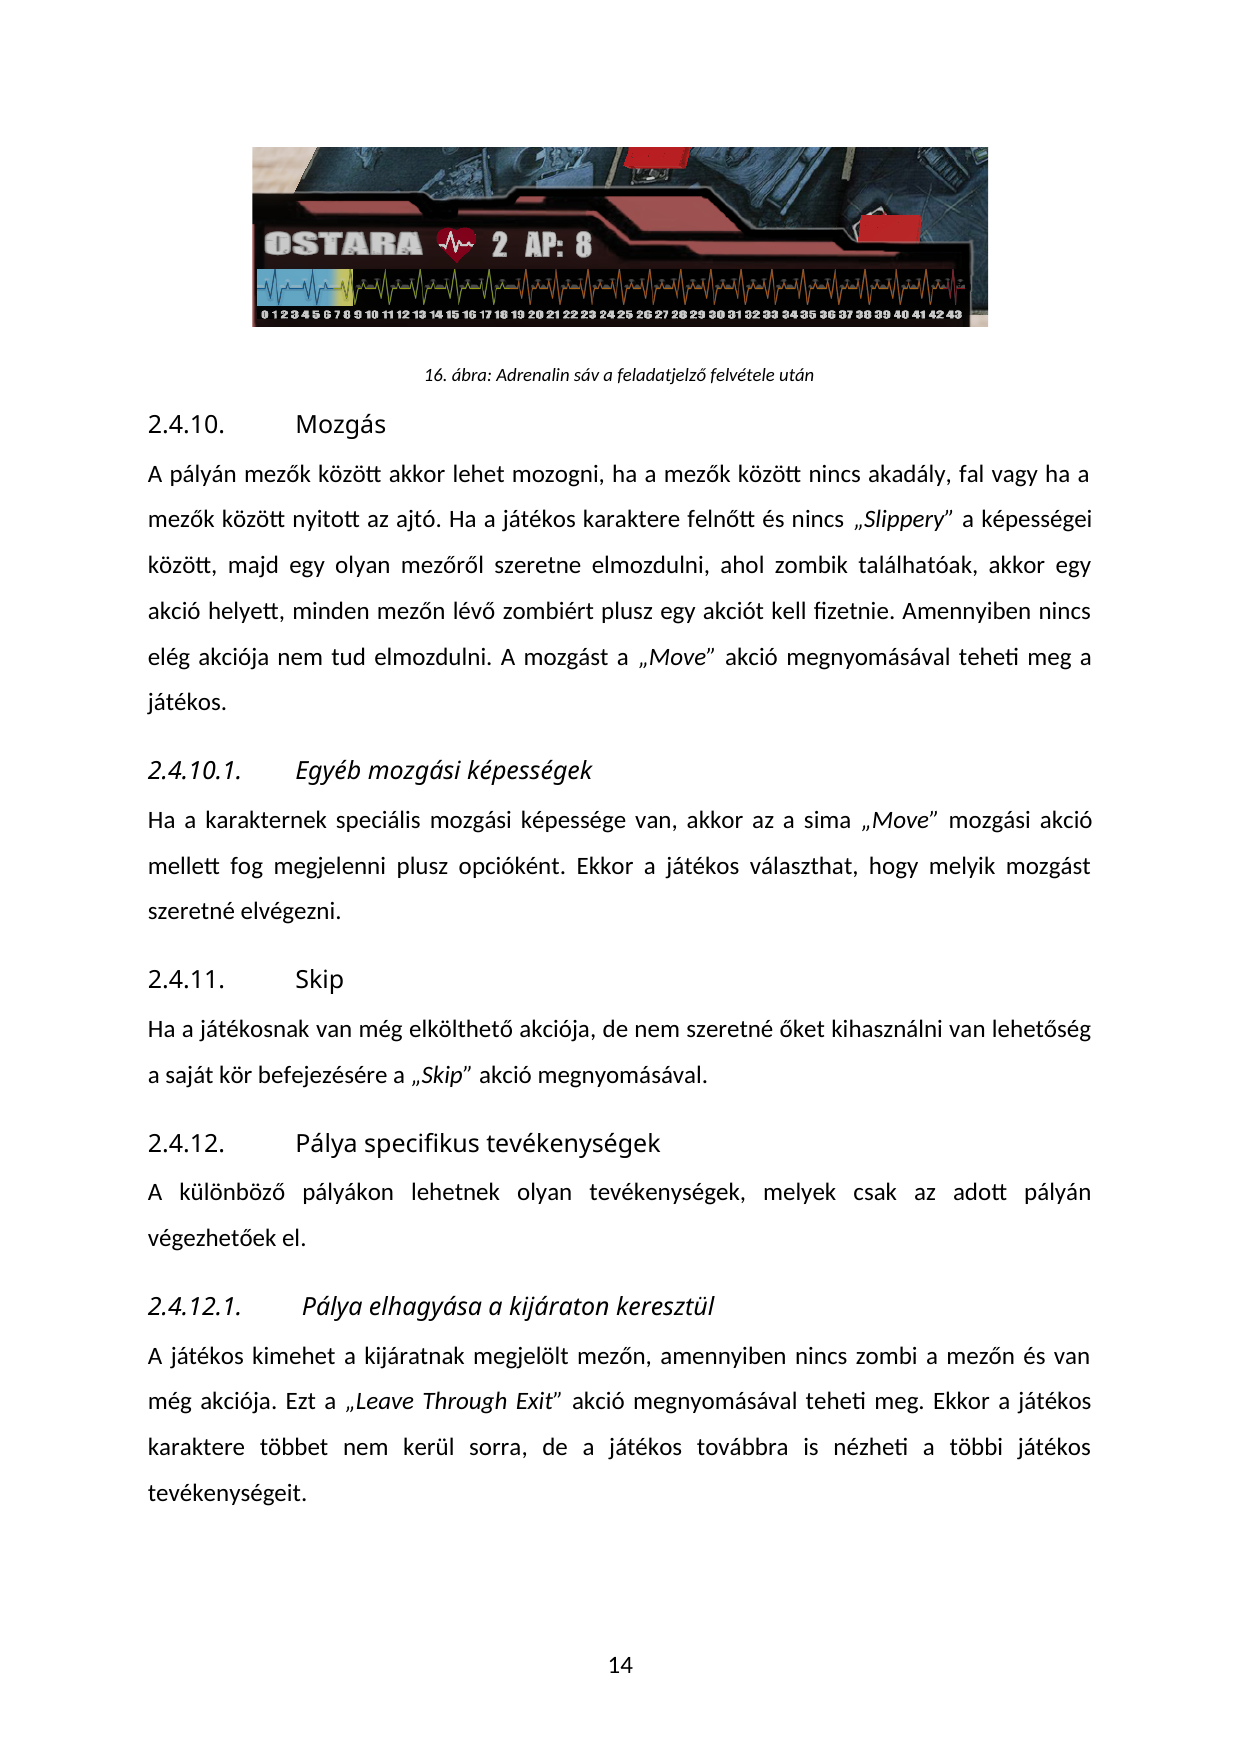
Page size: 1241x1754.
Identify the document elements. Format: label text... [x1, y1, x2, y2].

subtitle Mozgás [148, 407, 1092, 441]
text Ha a karakternek speciális mozgási képessége van, akkor az a sima „Move” mozgási akció mellett fog megjelenni plusz opcióként. Ekkor a játékos választhat, hogy melyik mozgást szeretné elvégezni. [148, 804, 1092, 926]
subtitle Pálya elhagyása a kijáraton keresztül [148, 1289, 1092, 1323]
text Ha a játékosnak van még elkölthető akciója, de nem szeretné őket kihasználni van lehetőség a saját kör befejezésére a „Skip” akció megnyomásával. [148, 1013, 1092, 1089]
subtitle Egyéb mozgási képességek [148, 753, 1092, 787]
text 16. ábra: Adrenalin sáv a feladatjelző felvétele után [148, 363, 1092, 386]
text A játékos kimehet a kijáratnak megjelölt mezőn, amennyiben nincs zombi a mezőn és van még akciója. Ezt a „Leave Through Exit” akció megnyomásával teheti meg. Ekkor a játékos karaktere többet nem kerül sorra, de a játékos továbbra is nézheti a többi játékos tevékenységeit. [148, 1340, 1092, 1507]
picture [252, 147, 989, 327]
subtitle Pálya specifikus tevékenységek [148, 1125, 1092, 1159]
text A különböző pályákon lehetnek olyan tevékenységek, melyek csak az adott pályán végezhetőek el. [148, 1176, 1092, 1253]
text A pályán mezők között akkor lehet mozogni, ha a mezők között nincs akadály, fal vagy ha a mezők között nyitott az ajtó. Ha a játékos karaktere felnőtt és nincs „Slippery” a képességei között, majd egy olyan mezőről szeretne elmozdulni, ahol zombik találhatóak, akkor egy akció helyett, minden mezőn lévő zombiért plusz egy akciót kell fizetnie. Amennyiben nincs elég akciója nem tud elmozdulni. A mozgást a „Move” akció megnyomásával teheti meg a játékos. [148, 458, 1092, 717]
subtitle Skip [148, 962, 1092, 996]
